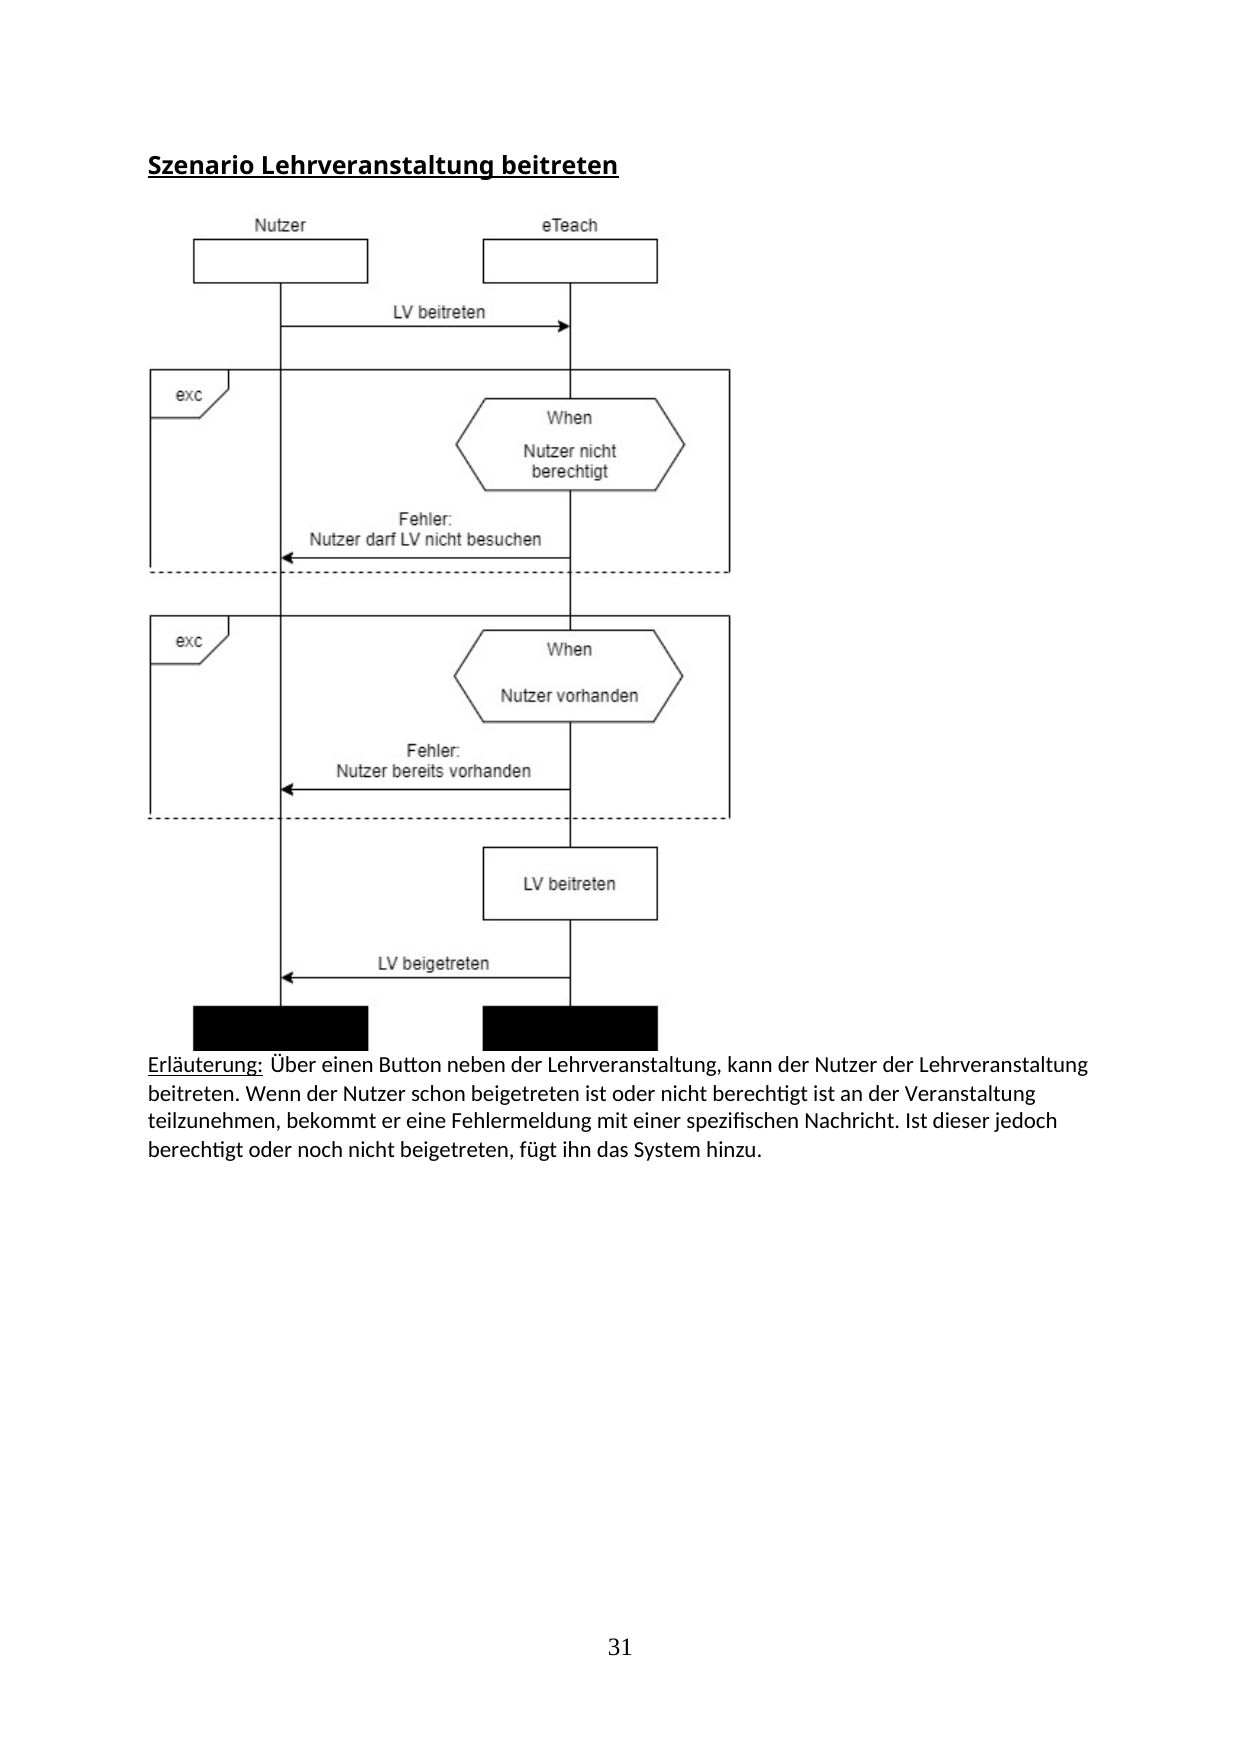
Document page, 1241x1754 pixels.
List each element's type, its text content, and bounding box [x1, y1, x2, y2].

picture [147, 210, 732, 1051]
subtitle Szenario Lehrveranstaltung beitreten [148, 148, 1093, 182]
text Erläuterung: Über einen Button neben der Lehrveranstaltung, kann der Nutzer der Lehrveranstaltung beitreten. Wenn der Nutzer schon beigetreten ist oder nicht berechtigt ist an der Veranstaltung teilzunehmen, bekommt er eine Fehlermeldung mit einer spezifischen Nachricht. Ist dieser jedoch berechtigt oder noch nicht beigetreten, fügt ihn das System hinzu. [148, 1051, 1093, 1163]
